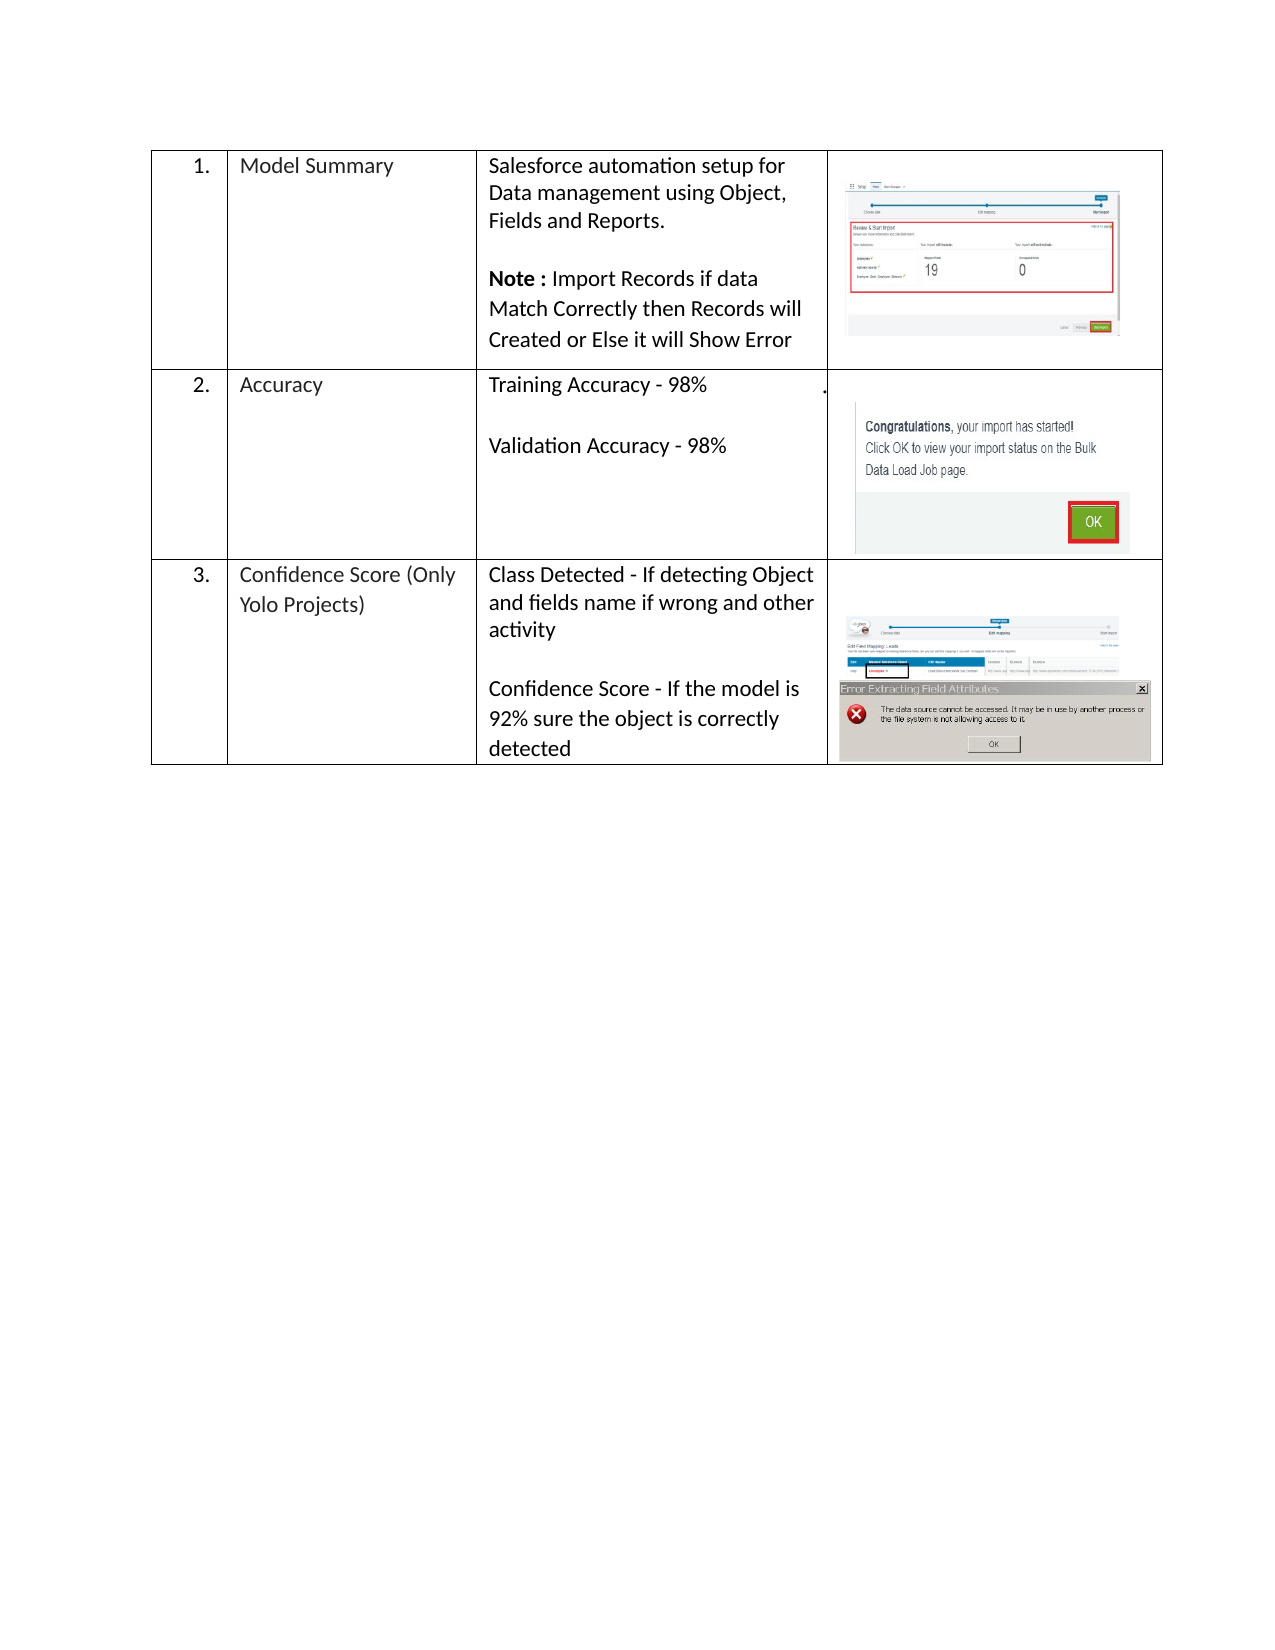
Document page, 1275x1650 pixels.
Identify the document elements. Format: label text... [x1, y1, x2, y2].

table_cell Class Detected - If detecting Object and fields name if wrong and other activity Confidence Score - If the model is 92% sure the object is correctly detected [477, 560, 821, 764]
picture [844, 616, 1120, 679]
table_cell 1. [152, 151, 227, 369]
table_cell [828, 151, 1162, 369]
table_cell [821, 560, 827, 764]
picture [855, 402, 1130, 554]
table_cell Salesforce automation setup for Data management using Object, Fields and Reports. Note : Import Records if data Match Correctly then Records will Created or Else it will Show Error [477, 151, 821, 369]
table_cell 2. [152, 370, 227, 559]
table_cell [828, 560, 1162, 764]
table_cell Training Accuracy - 98% Validation Accuracy - 98% [477, 370, 821, 559]
table_cell Model Summary [228, 151, 476, 369]
table_cell Accuracy [228, 370, 476, 559]
table_cell 3. [152, 560, 227, 764]
table_cell [828, 370, 1162, 559]
table_cell Confidence Score (Only Yolo Projects) [228, 560, 476, 764]
picture [845, 182, 1121, 336]
table_cell [821, 151, 827, 369]
picture [839, 680, 1152, 762]
